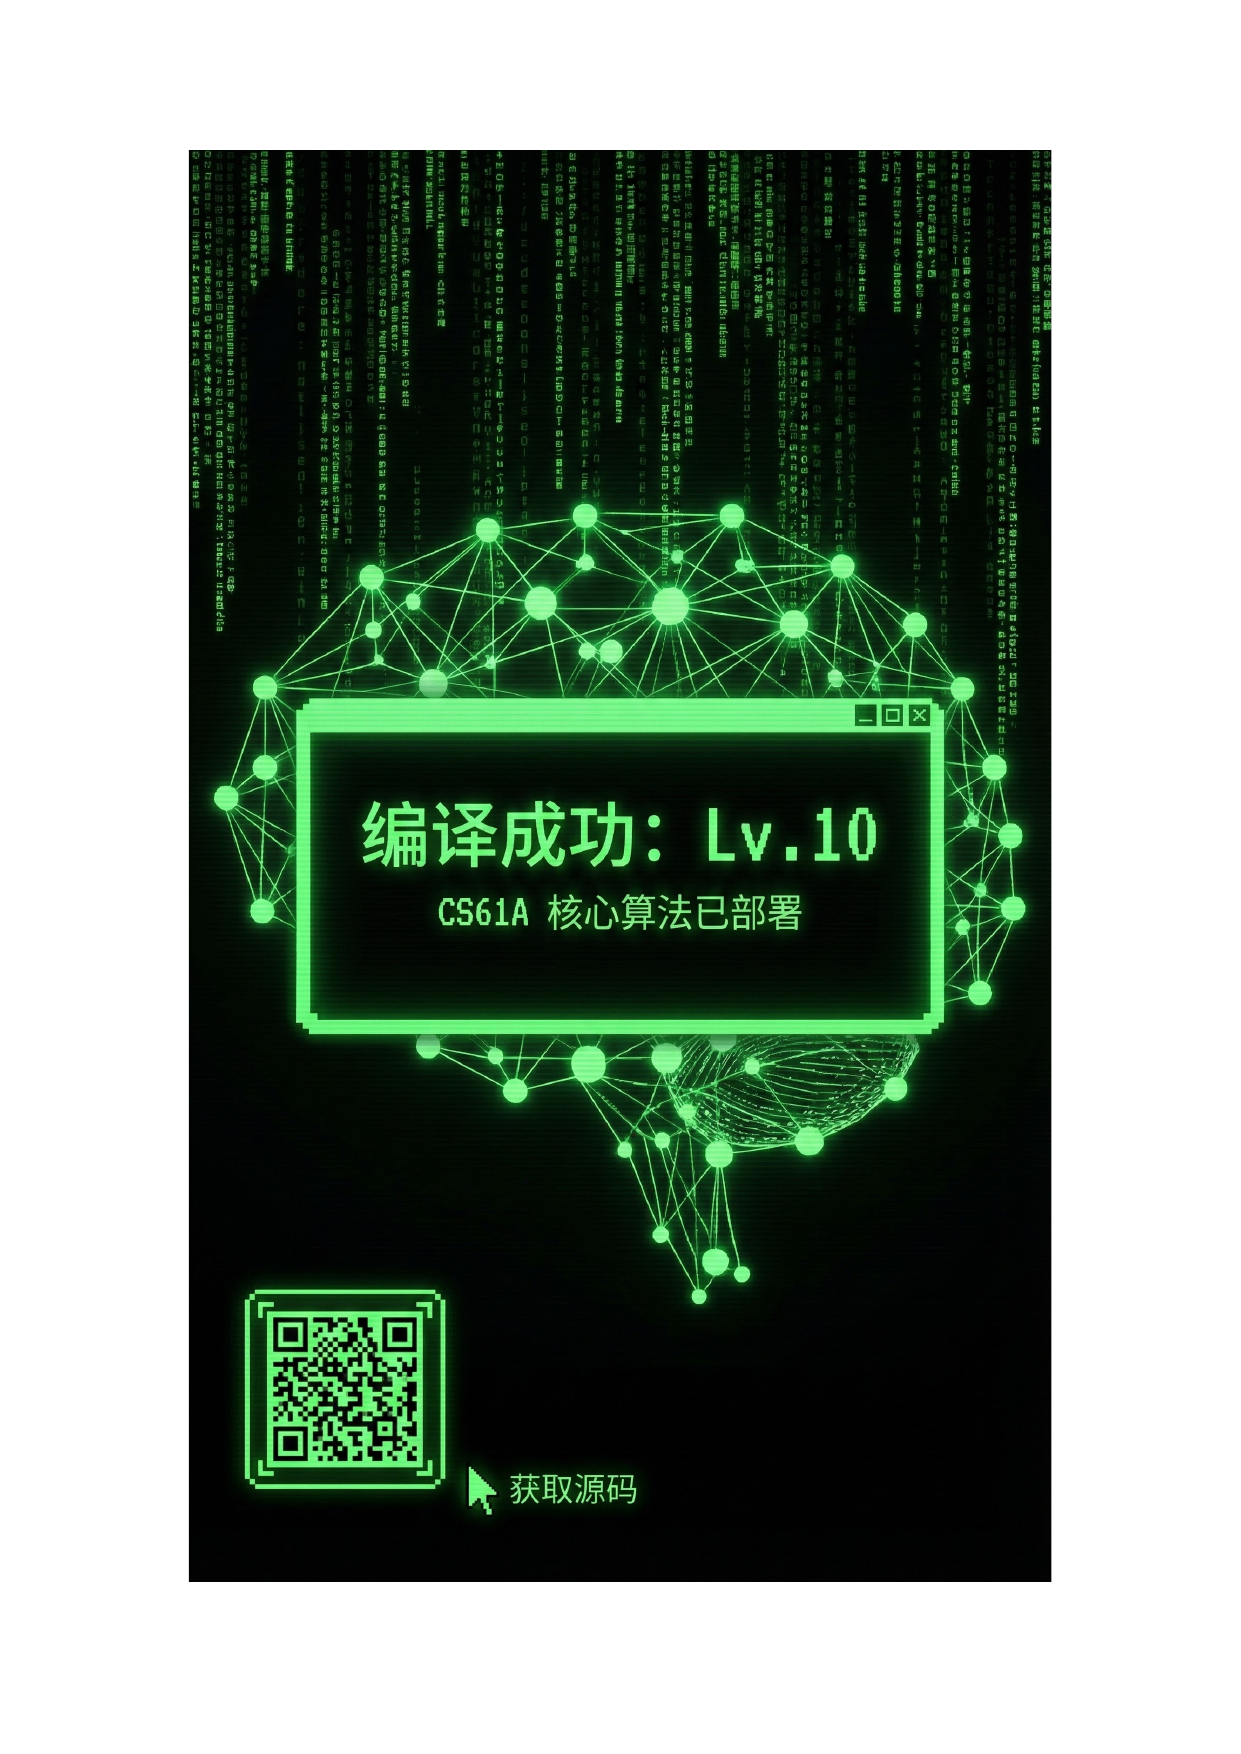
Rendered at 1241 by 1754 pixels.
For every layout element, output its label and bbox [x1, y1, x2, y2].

picture [188, 150, 1052, 1582]
